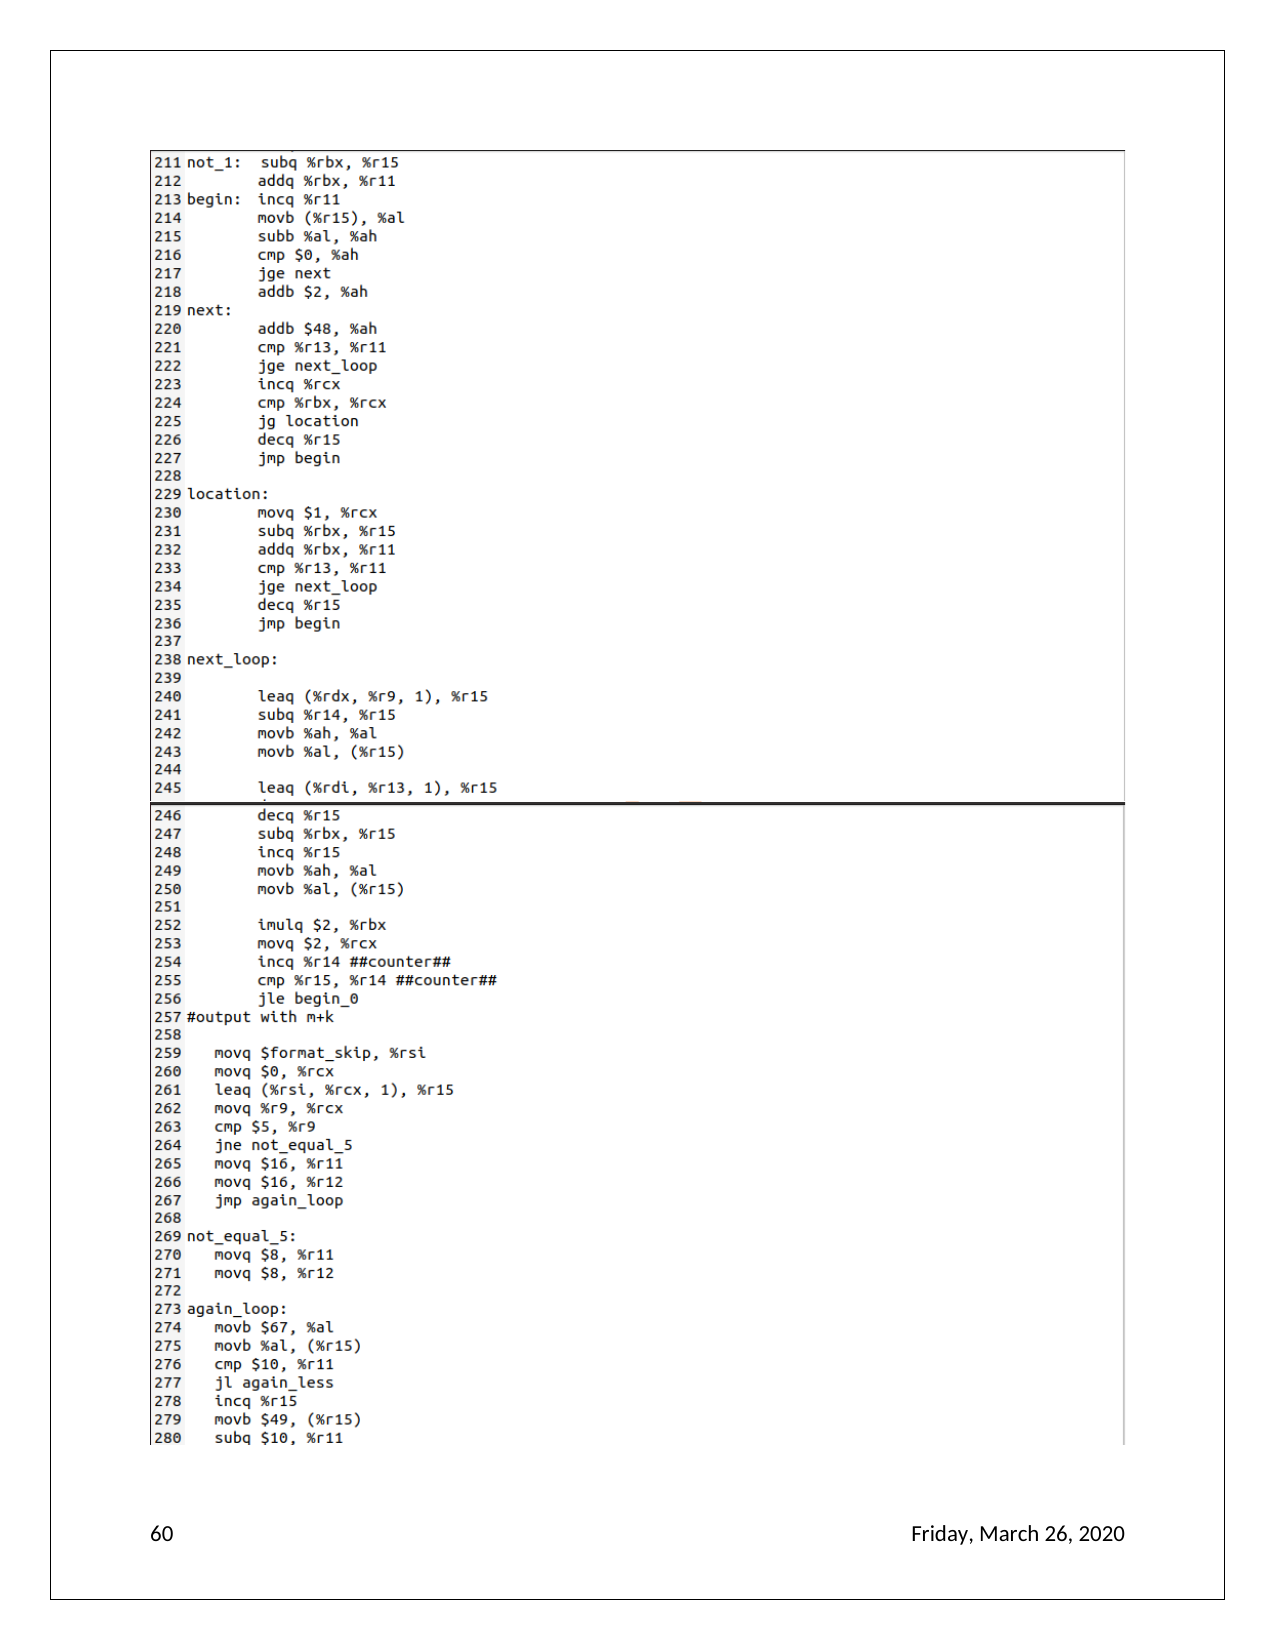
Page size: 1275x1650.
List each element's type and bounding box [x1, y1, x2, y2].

picture [150, 150, 1125, 801]
picture [150, 802, 1125, 1445]
